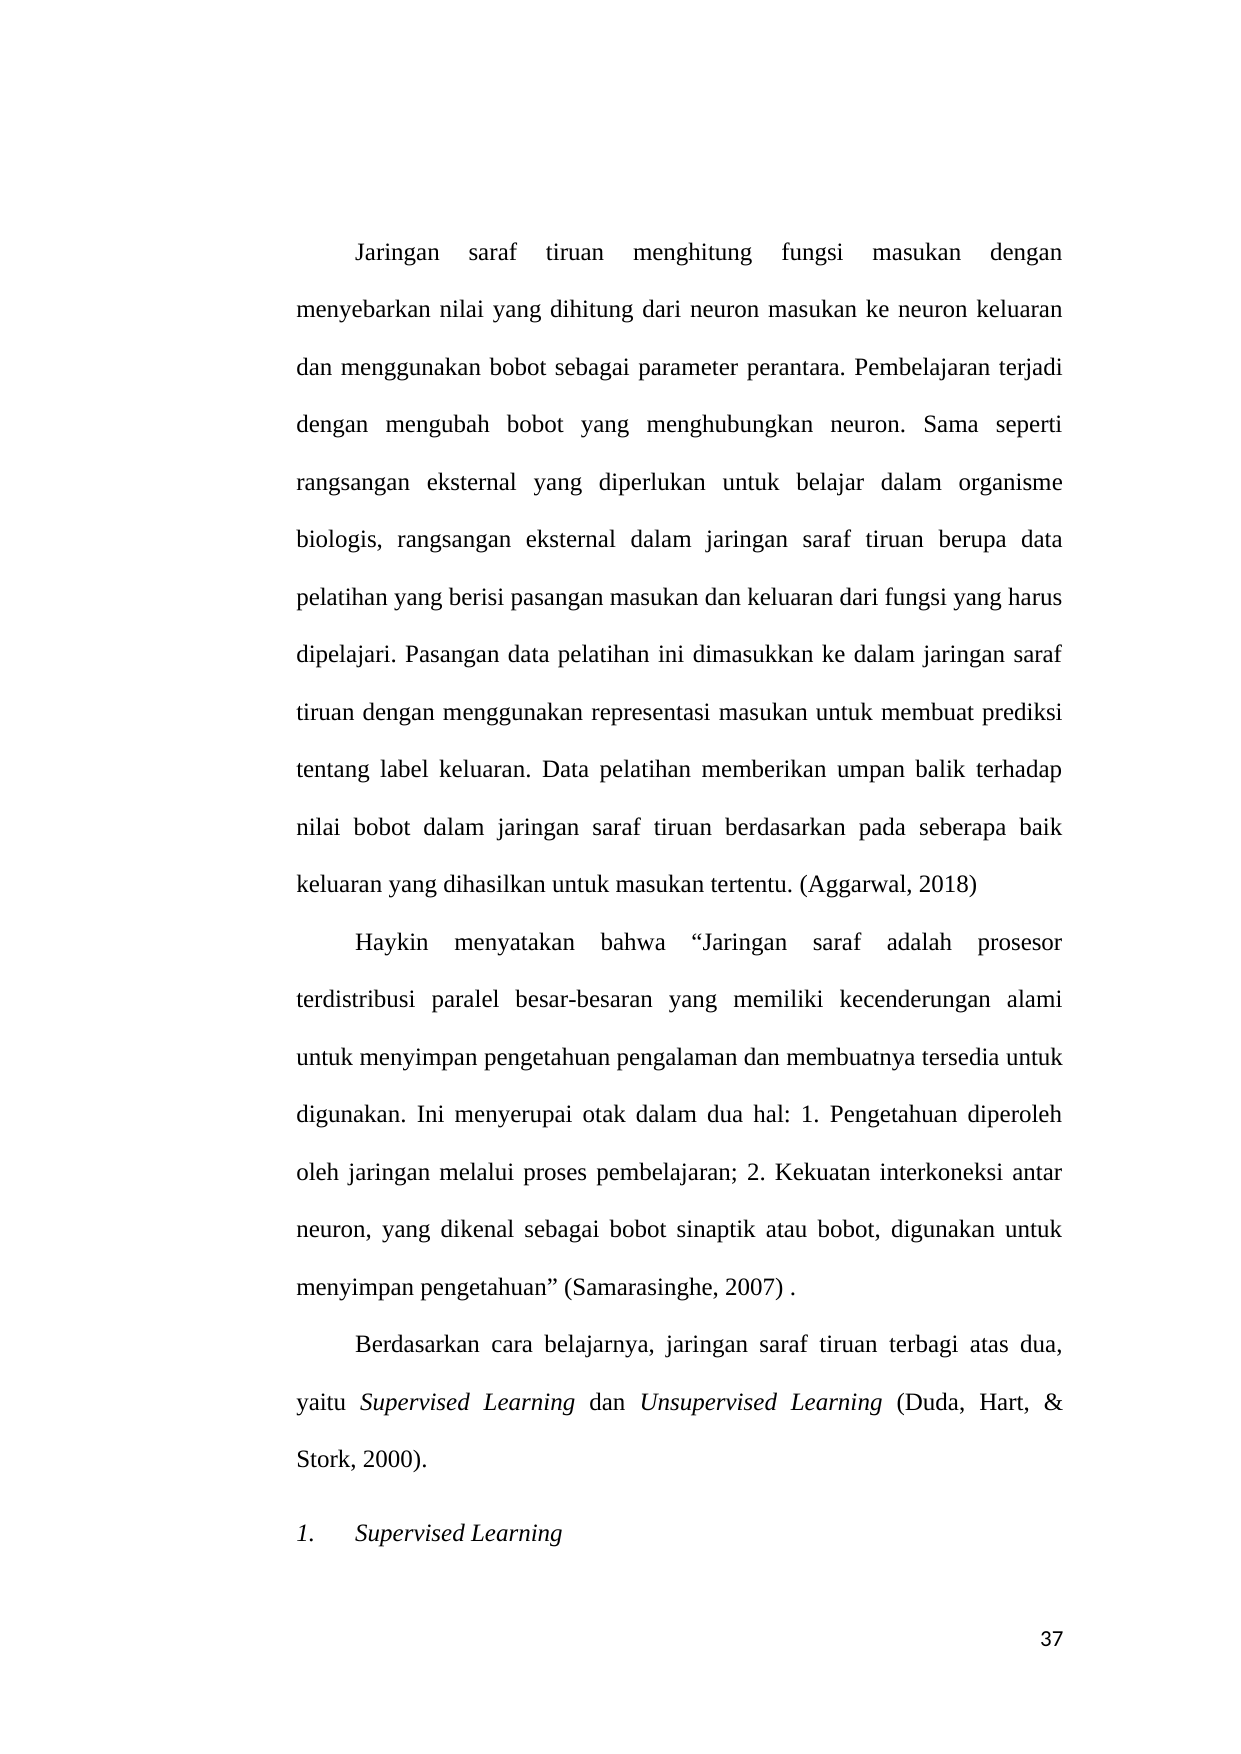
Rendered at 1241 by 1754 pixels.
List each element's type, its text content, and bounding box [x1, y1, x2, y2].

list Supervised Learning [296, 1518, 1063, 1547]
text Haykin menyatakan bahwa “Jaringan saraf adalah prosesor terdistribusi paralel besar-besaran yang memiliki kecenderungan alami untuk menyimpan pengetahuan pengalaman dan membuatnya tersedia untuk digunakan. Ini menyerupai otak dalam dua hal: 1. Pengetahuan diperoleh oleh jaringan melalui proses pembelajaran; 2. Kekuatan interkoneksi antar neuron, yang dikenal sebagai bobot sinaptik atau bobot, digunakan untuk menyimpan pengetahuan” . [296, 927, 1063, 1301]
text Berdasarkan cara belajarnya, jaringan saraf tiruan terbagi atas dua, yaitu Supervised Learning dan Unsupervised Learning. [296, 1329, 1063, 1473]
text Jaringan saraf tiruan menghitung fungsi masukan dengan menyebarkan nilai yang dihitung dari neuron masukan ke neuron keluaran dan menggunakan bobot sebagai parameter perantara. Pembelajaran terjadi dengan mengubah bobot yang menghubungkan neuron. Sama seperti rangsangan eksternal yang diperlukan untuk belajar dalam organisme biologis, rangsangan eksternal dalam jaringan saraf tiruan berupa data pelatihan yang berisi pasangan masukan dan keluaran dari fungsi yang harus dipelajari. Pasangan data pelatihan ini dimasukkan ke dalam jaringan saraf tiruan dengan menggunakan representasi masukan untuk membuat prediksi tentang label keluaran. Data pelatihan memberikan umpan balik terhadap nilai bobot dalam jaringan saraf tiruan berdasarkan pada seberapa baik keluaran yang dihasilkan untuk masukan tertentu. [296, 237, 1063, 898]
